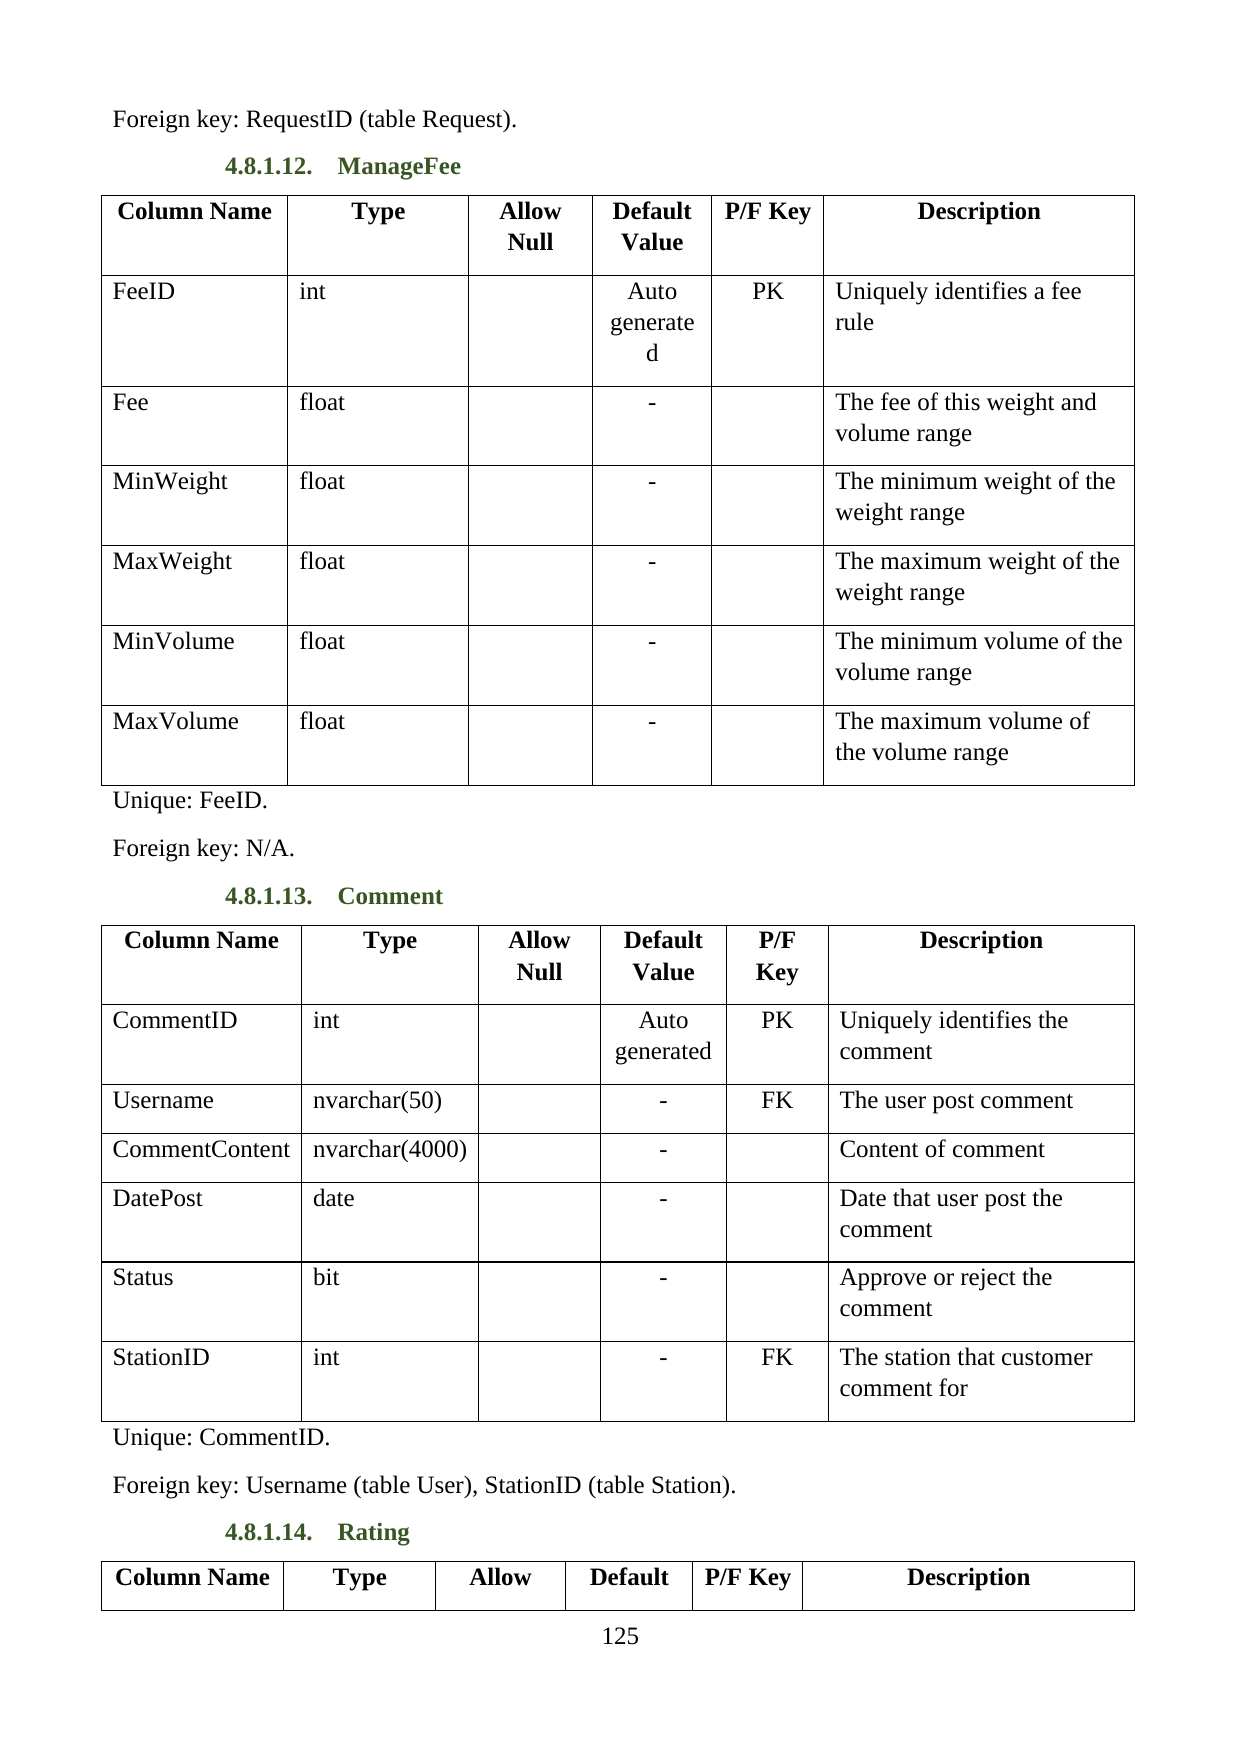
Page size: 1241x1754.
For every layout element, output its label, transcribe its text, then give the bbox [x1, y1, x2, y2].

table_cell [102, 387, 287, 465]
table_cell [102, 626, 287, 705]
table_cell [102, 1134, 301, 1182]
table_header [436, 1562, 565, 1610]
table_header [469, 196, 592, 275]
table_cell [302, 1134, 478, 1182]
subtitle Rating [225, 1517, 1128, 1546]
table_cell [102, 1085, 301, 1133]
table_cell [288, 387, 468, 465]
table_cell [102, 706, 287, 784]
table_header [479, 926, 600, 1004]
text Foreign key: N/A. [112, 833, 1128, 862]
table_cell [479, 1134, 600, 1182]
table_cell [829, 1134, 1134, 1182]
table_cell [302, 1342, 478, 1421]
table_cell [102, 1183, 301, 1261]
text Unique: FeeID. [112, 786, 1128, 814]
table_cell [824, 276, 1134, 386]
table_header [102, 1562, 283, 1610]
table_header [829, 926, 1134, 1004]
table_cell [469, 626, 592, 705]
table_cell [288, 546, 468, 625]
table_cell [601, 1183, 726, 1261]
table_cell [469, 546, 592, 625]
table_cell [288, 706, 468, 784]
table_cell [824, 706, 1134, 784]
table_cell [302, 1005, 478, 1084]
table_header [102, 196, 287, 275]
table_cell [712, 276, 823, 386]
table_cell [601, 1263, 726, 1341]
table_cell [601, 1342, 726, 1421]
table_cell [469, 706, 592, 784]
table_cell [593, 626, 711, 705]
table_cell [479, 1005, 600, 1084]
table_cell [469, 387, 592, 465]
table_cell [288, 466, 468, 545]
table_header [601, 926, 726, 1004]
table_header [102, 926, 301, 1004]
text Unique: CommentID. [112, 1422, 1128, 1451]
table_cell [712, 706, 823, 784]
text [112, 1470, 1128, 1498]
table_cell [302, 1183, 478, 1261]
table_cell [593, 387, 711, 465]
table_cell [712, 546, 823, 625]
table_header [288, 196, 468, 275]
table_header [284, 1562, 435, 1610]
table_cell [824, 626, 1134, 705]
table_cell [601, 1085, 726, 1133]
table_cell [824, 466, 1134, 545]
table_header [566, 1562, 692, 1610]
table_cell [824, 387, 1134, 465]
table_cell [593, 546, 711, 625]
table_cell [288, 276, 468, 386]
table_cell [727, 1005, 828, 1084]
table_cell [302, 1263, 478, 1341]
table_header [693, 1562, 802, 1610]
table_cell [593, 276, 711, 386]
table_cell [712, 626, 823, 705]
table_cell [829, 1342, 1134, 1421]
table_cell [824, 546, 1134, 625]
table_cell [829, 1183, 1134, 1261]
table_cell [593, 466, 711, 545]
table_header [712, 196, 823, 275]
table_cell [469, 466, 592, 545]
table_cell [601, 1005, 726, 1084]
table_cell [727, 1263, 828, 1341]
subtitle Comment [225, 881, 1128, 910]
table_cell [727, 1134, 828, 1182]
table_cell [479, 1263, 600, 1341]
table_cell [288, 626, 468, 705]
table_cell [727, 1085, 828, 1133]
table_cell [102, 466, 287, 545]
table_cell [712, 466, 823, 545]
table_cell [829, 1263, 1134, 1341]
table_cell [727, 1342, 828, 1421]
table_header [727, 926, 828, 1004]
text Foreign key: RequestID (table Request). [112, 104, 1128, 132]
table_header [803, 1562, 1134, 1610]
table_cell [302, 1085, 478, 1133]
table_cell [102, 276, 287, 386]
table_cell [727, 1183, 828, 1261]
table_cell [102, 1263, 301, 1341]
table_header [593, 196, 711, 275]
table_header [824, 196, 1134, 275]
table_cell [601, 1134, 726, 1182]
subtitle ManageFee [225, 151, 1128, 180]
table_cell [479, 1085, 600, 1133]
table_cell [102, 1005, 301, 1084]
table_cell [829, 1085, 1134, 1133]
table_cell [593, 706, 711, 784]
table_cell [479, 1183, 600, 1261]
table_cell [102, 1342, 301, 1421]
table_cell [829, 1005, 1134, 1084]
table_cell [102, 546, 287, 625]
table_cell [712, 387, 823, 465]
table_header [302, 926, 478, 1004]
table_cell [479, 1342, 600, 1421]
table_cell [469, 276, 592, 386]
